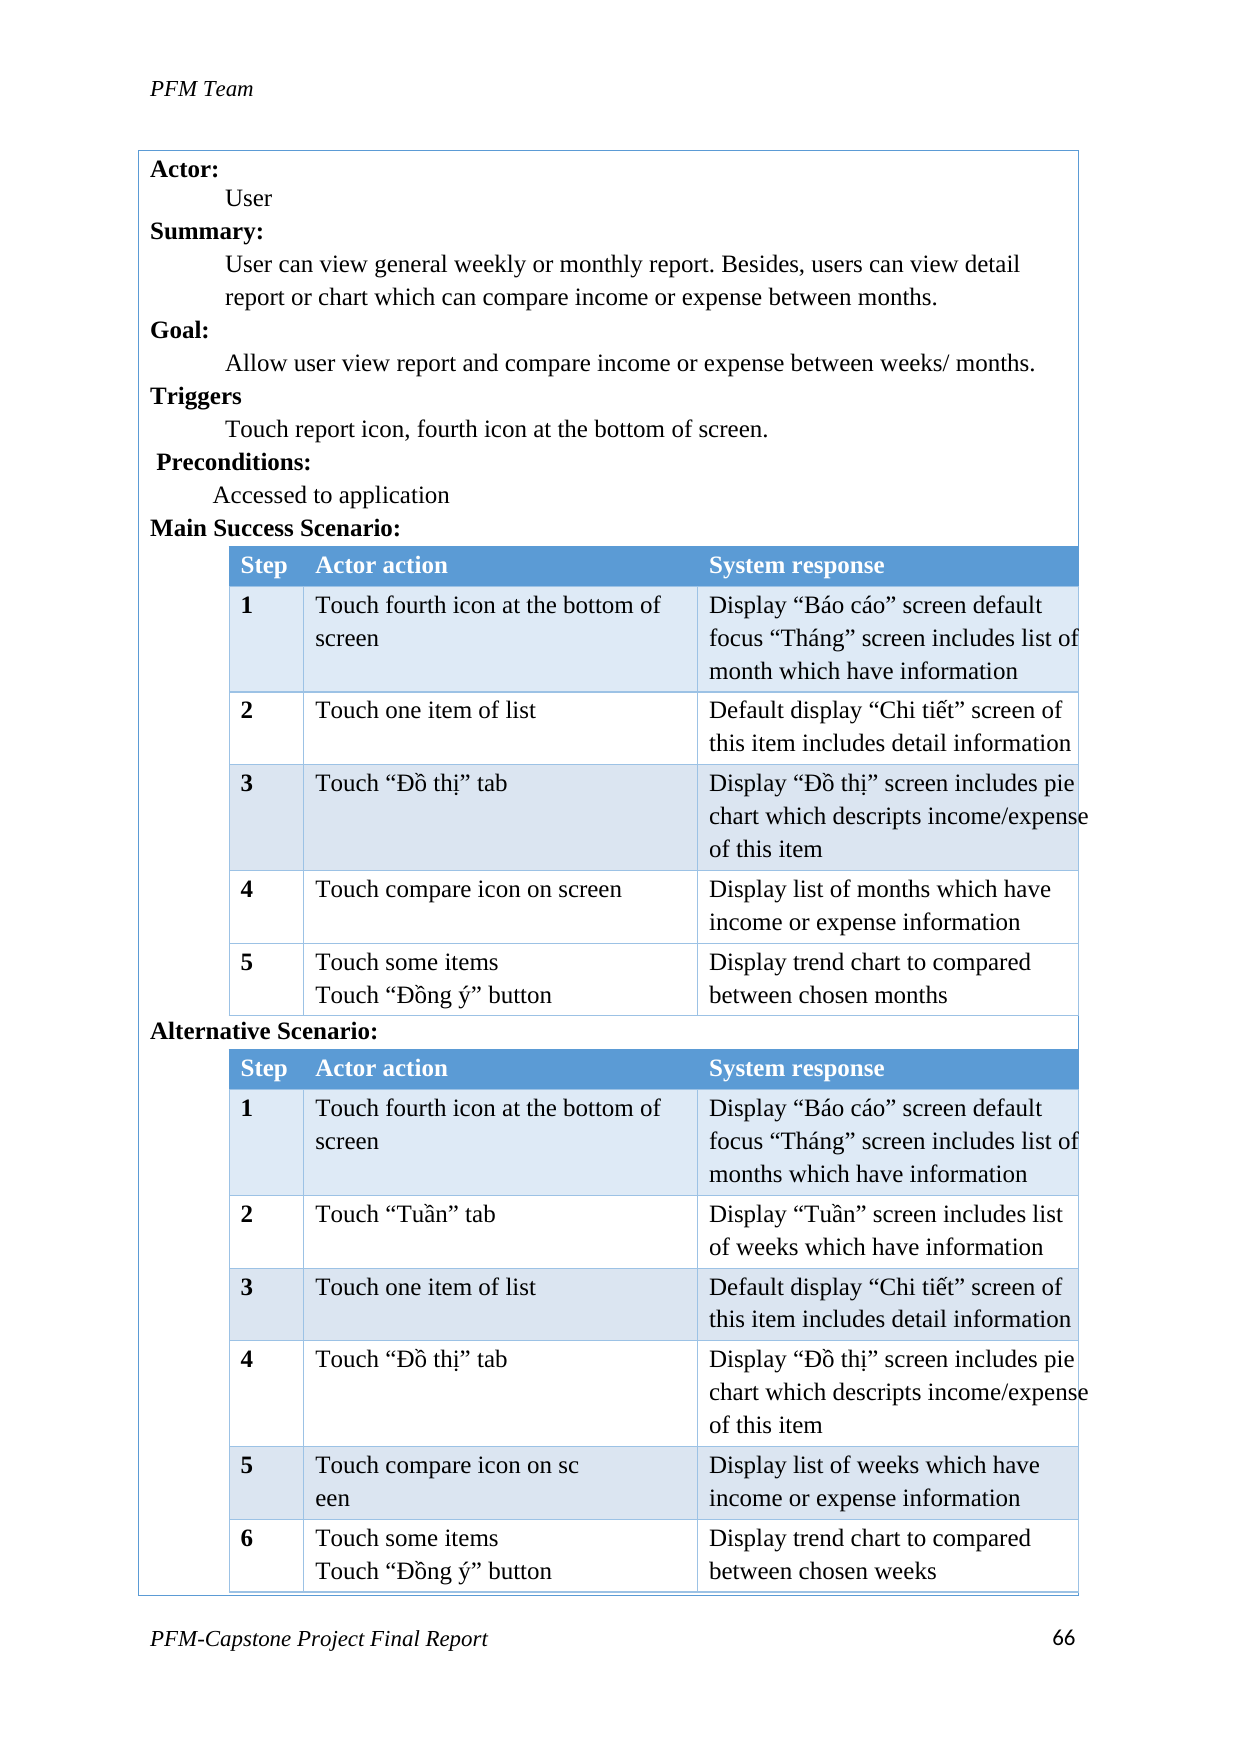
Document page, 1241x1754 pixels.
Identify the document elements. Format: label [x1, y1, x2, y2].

table_cell [139, 151, 1078, 1595]
